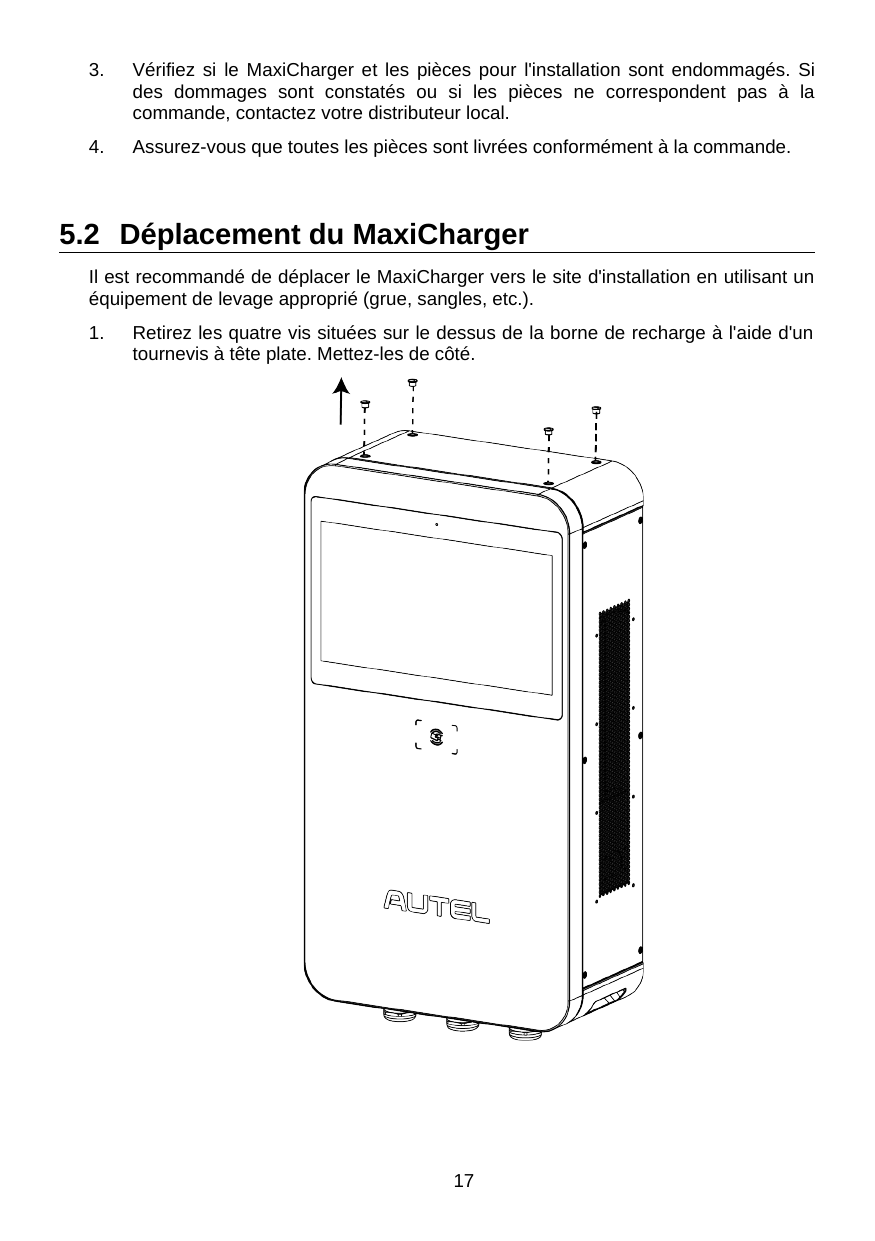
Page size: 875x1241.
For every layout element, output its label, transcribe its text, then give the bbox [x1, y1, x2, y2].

text Il est recommandé de déplacer le MaxiCharger vers le site d'installation en utilisant un équipement de levage approprié (grue, sangles, etc.). [89, 266, 815, 309]
list Vérifiez si le MaxiCharger et les pièces pour l'installation sont endommagés. Si des dommages sont constatés ou si les pièces ne correspondent pas à la commande, contactez votre distributeur local. [89, 59, 815, 124]
subtitle Déplacement du MaxiCharger [59, 217, 815, 252]
picture [303, 377, 644, 1041]
list Retirez les quatre vis situées sur le dessus de la borne de recharge à l'aide d'un tournevis à tête plate. Mettez-les de côté. [89, 322, 815, 365]
list Assurez-vous que toutes les pièces sont livrées conformément à la commande. [89, 136, 815, 158]
